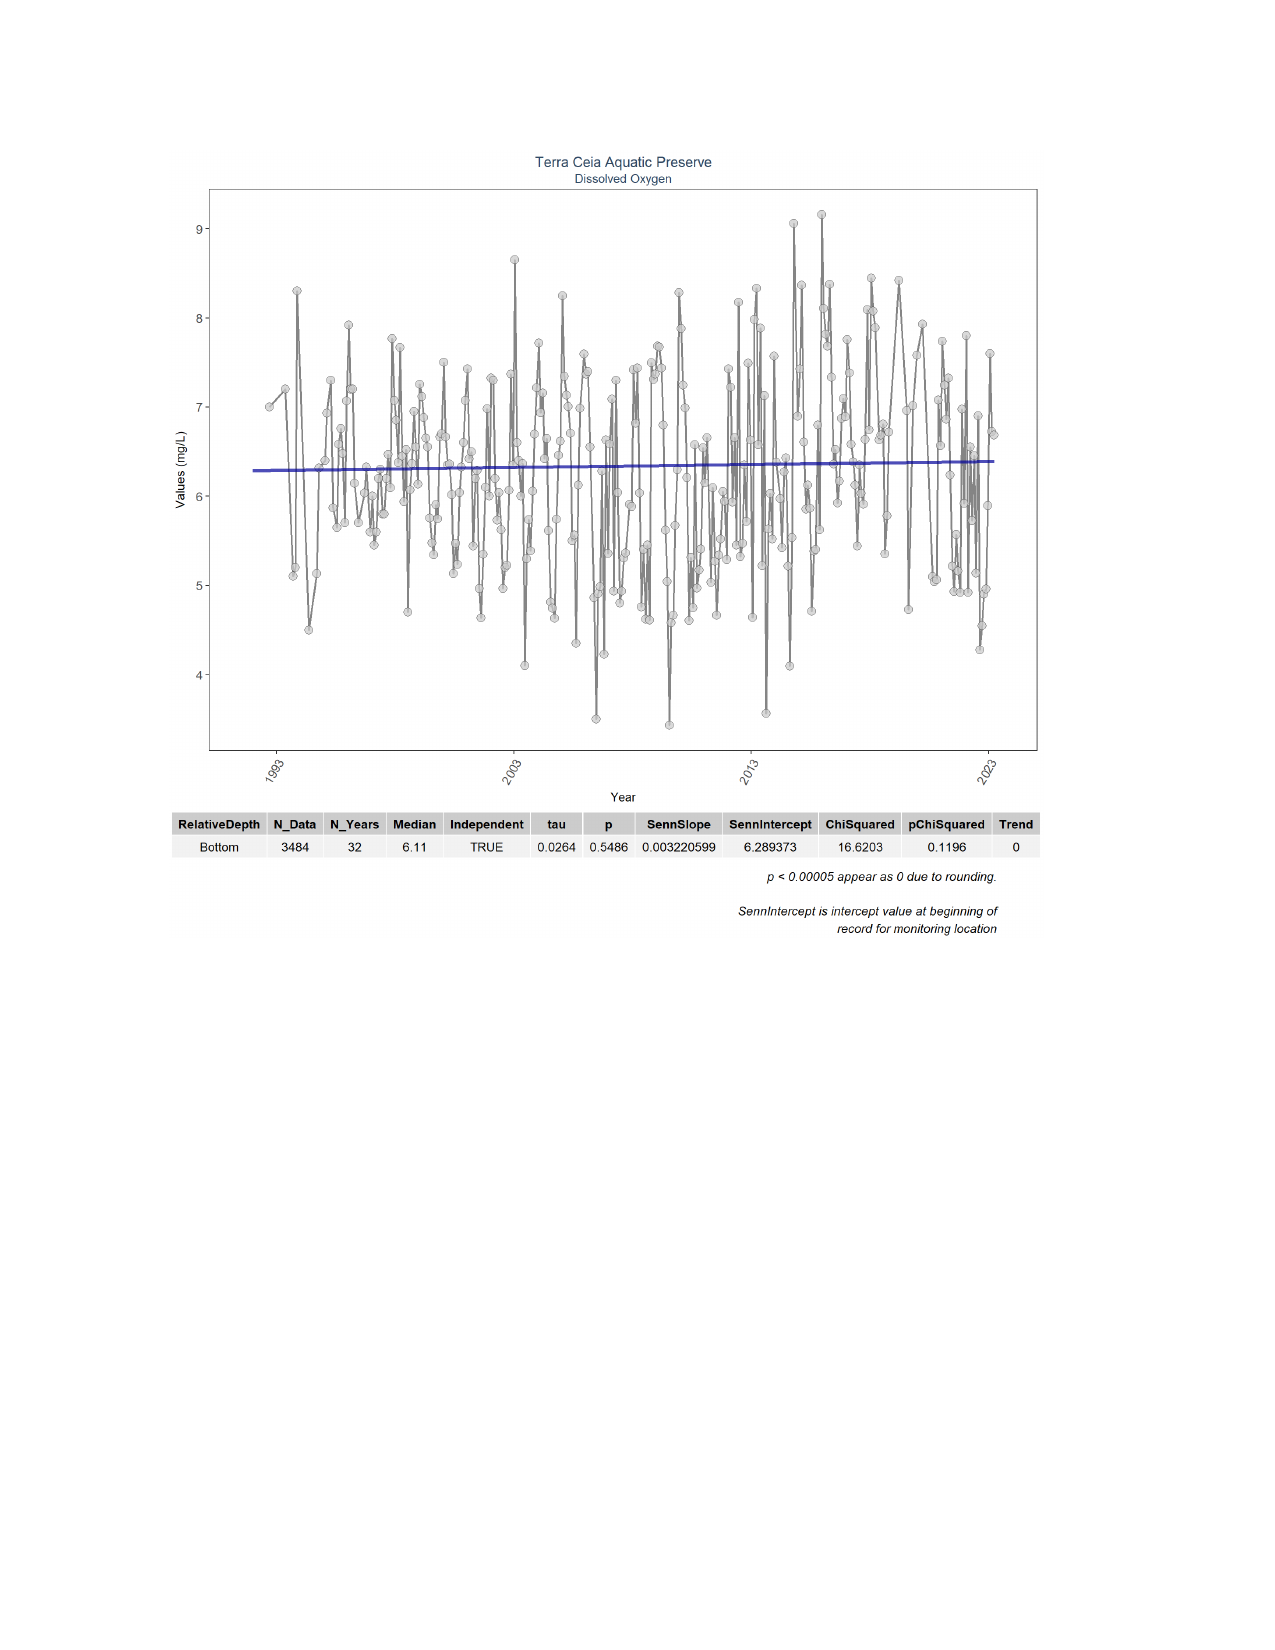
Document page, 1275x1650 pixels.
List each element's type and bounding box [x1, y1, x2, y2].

picture [168, 150, 1044, 938]
